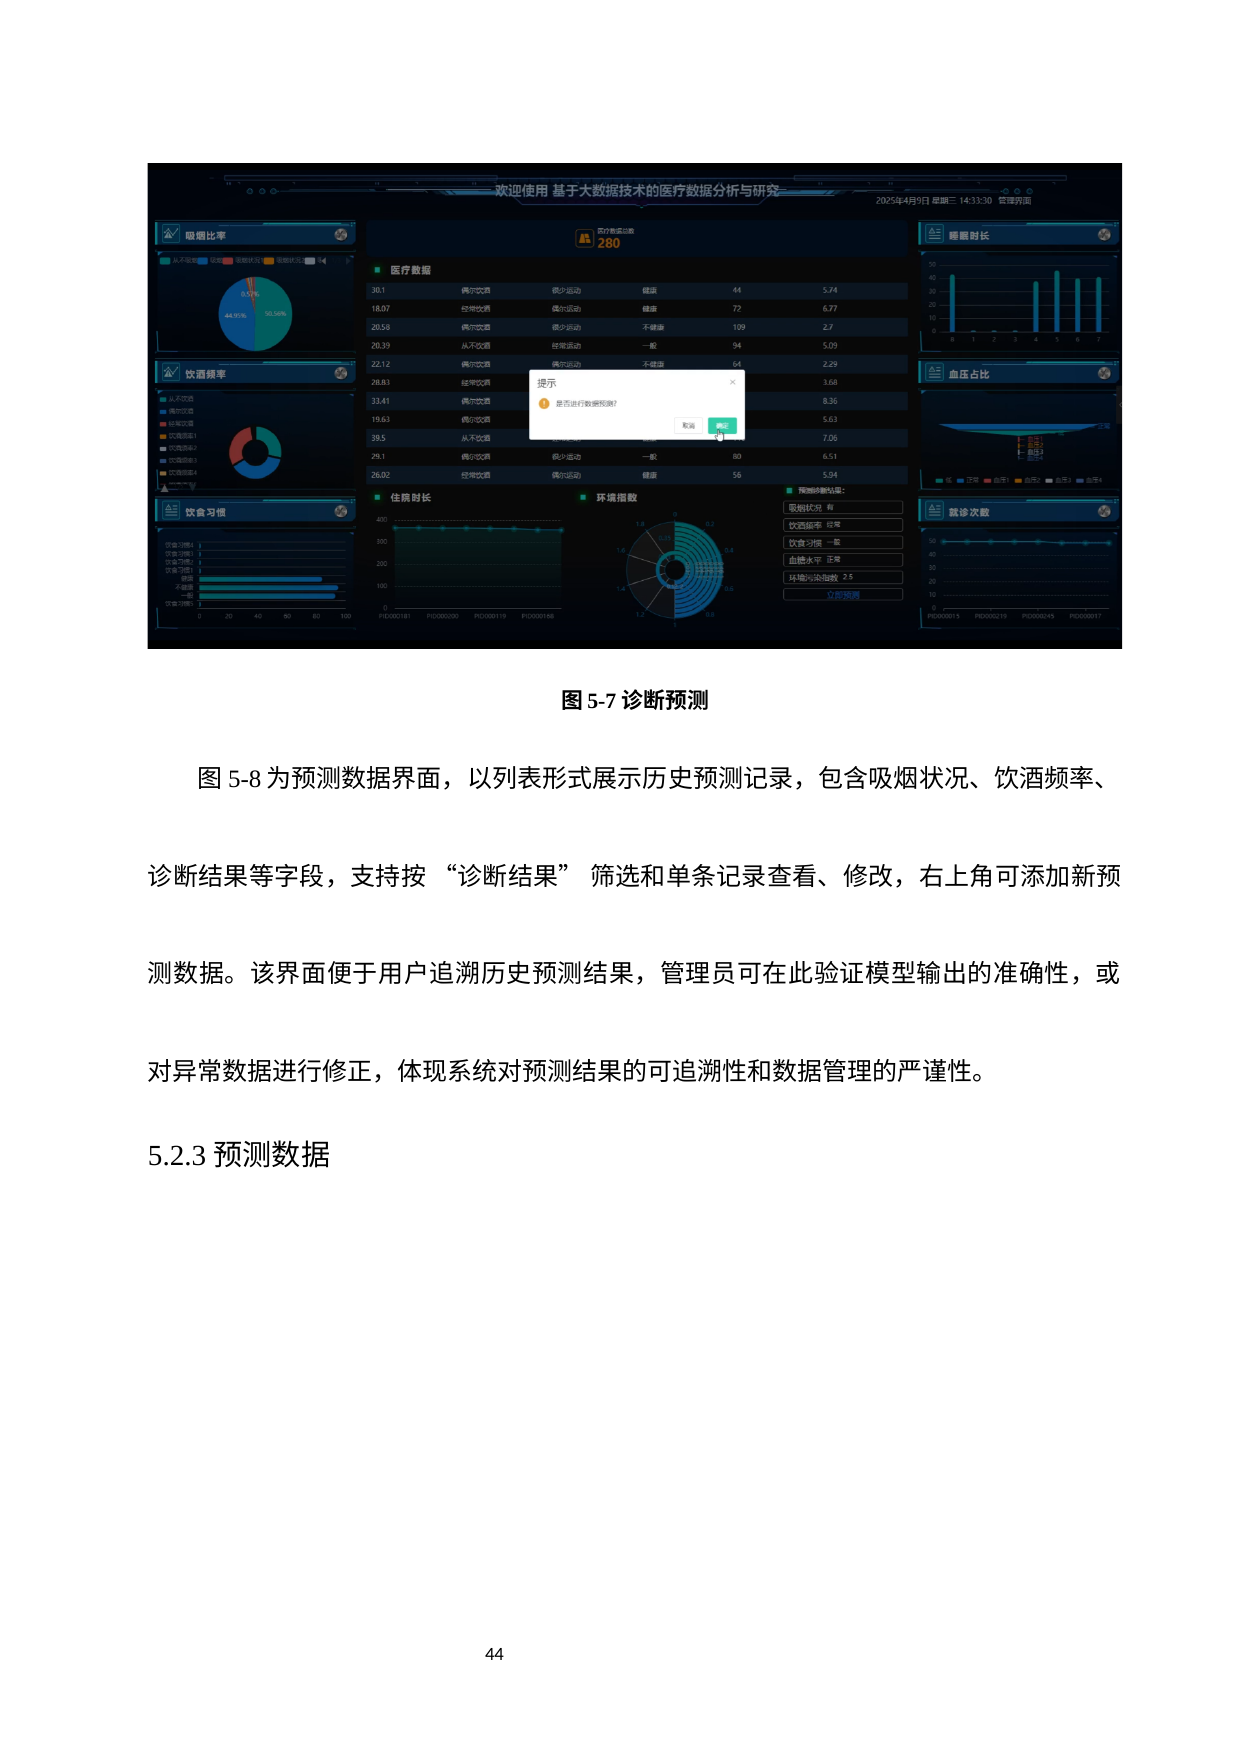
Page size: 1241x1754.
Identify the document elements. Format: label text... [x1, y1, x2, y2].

text 5.2.3 预测数据 [148, 1120, 1122, 1185]
picture [147, 163, 1123, 649]
text 图5-8为预测数据界面，以列表形式展示历史预测记录，包含吸烟状况、饮酒频率、诊断结果等字段，支持按 “诊断结果” 筛选和单条记录查看、修改，右上角可添加新预测数据。该界面便于用户追溯历史预测结果，管理员可在此验证模型输出的准确性，或对异常数据进行修正，体现系统对预测结果的可追溯性和数据管理的严谨性。 [148, 744, 1122, 1102]
text 图5-7 诊断预测 [148, 682, 1122, 715]
